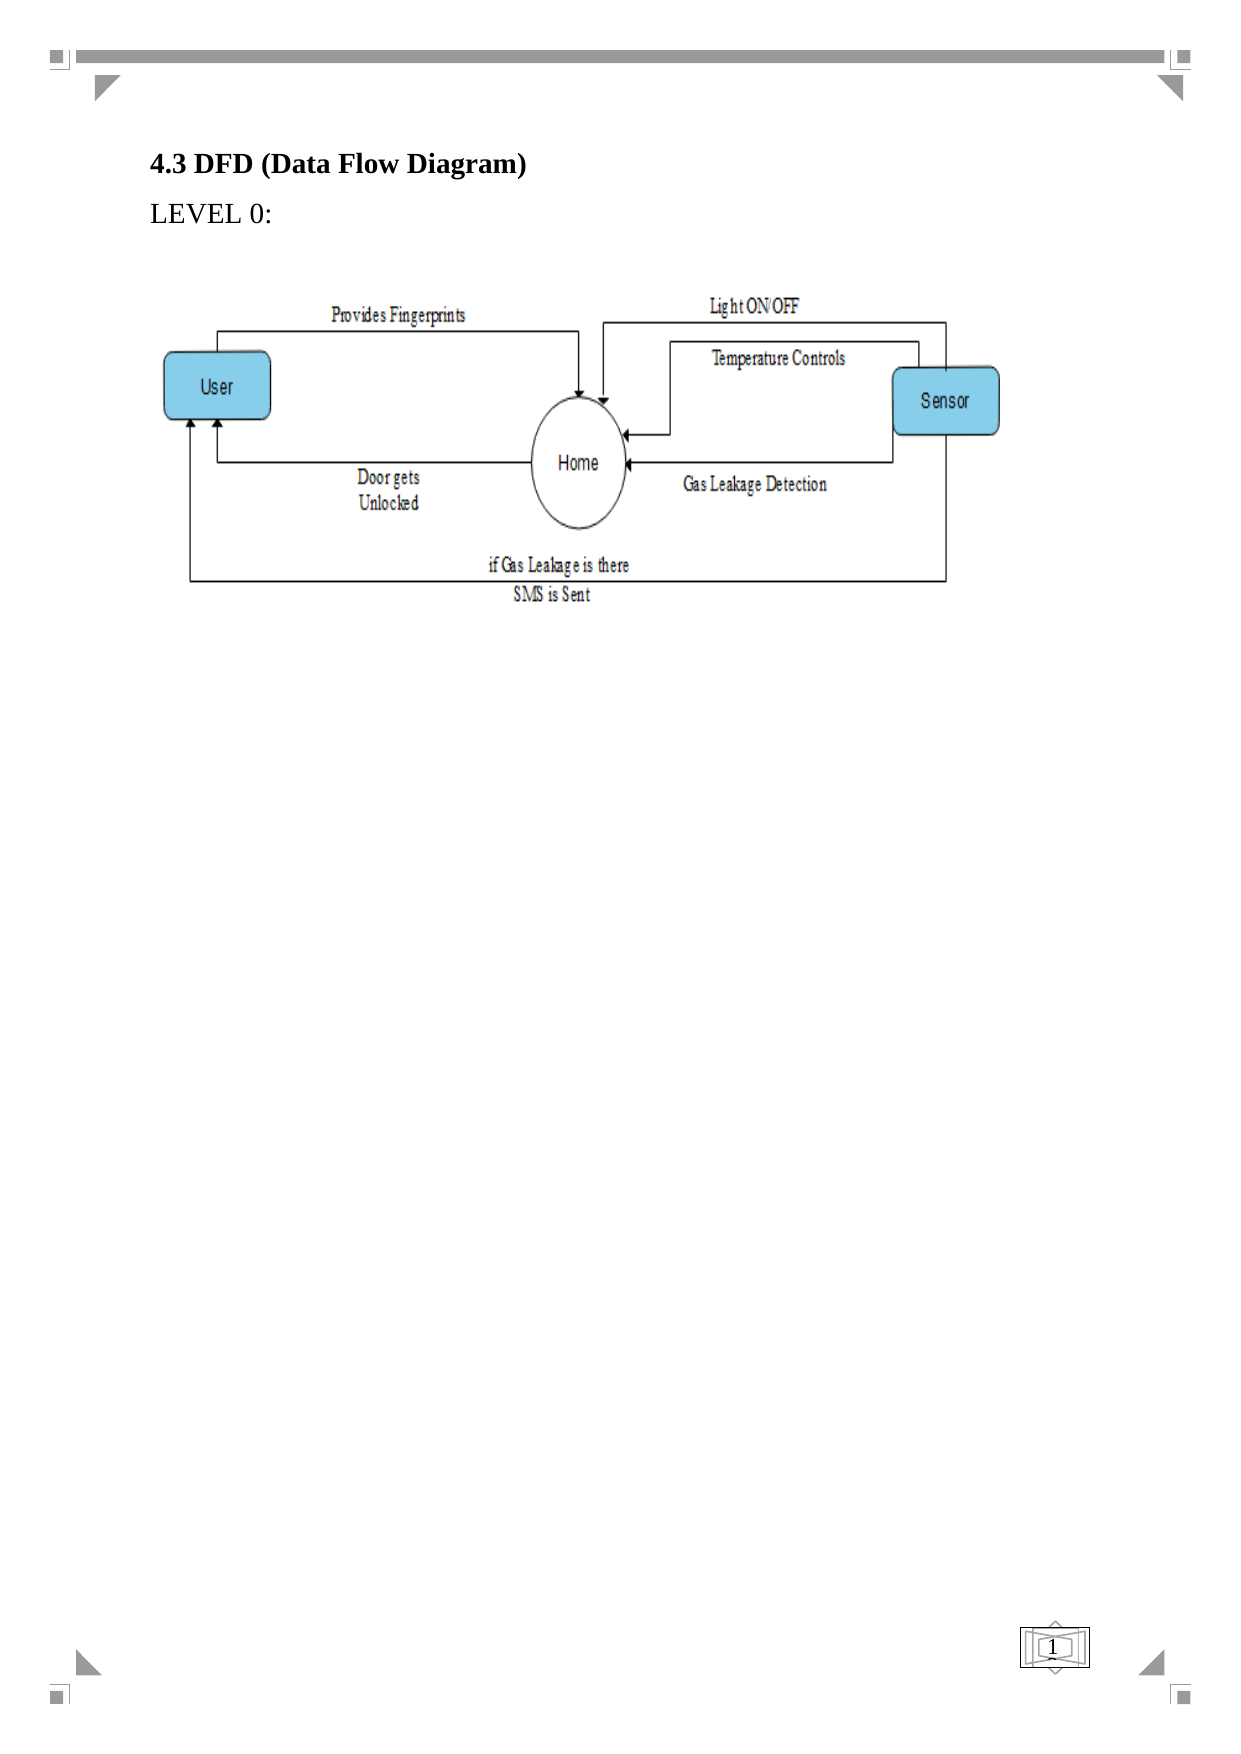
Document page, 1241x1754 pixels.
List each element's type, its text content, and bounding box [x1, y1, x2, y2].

subtitle DFD (Data Flow Diagram) [150, 146, 1203, 180]
subtitle LEVEL 0: [150, 196, 1203, 229]
picture [1021, 1628, 1089, 1667]
picture [150, 267, 1025, 631]
